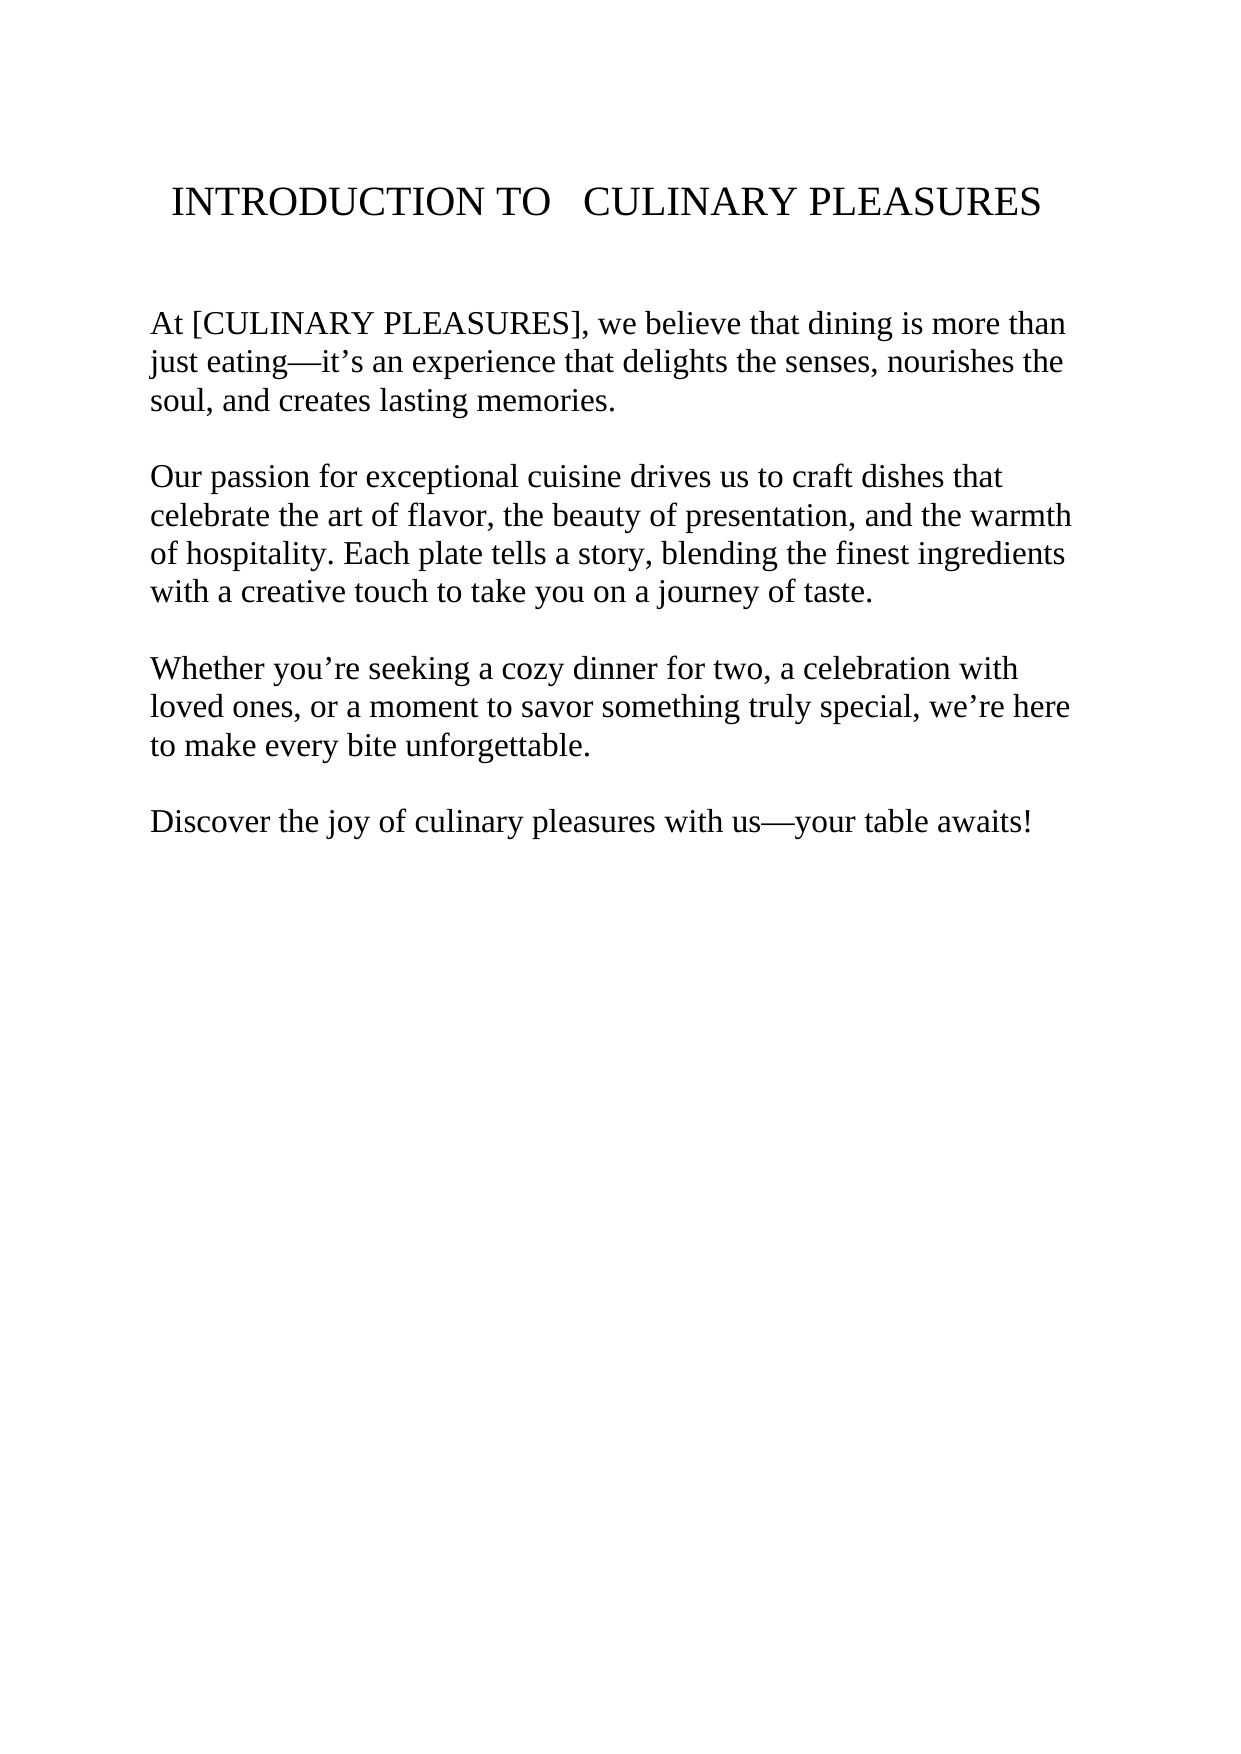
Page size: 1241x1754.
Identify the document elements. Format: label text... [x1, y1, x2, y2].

text INTRODUCTION TO CULINARY PLEASURES [150, 176, 1090, 224]
text At [CULINARY PLEASURES], we believe that dining is more than just eating—it’s an experience that delights the senses, nourishes the soul, and creates lasting memories. [150, 303, 1090, 418]
text Whether you’re seeking a cozy dinner for two, a celebration with loved ones, or a moment to savor something truly special, we’re here to make every bite unforgettable. [150, 648, 1090, 763]
text Our passion for exceptional cuisine drives us to craft dishes that celebrate the art of flavor, the beauty of presentation, and the warmth of hospitality. Each plate tells a story, blending the finest ingredients with a creative touch to take you on a journey of taste. [150, 457, 1090, 610]
text Discover the joy of culinary pleasures with us—your table awaits! [150, 802, 1090, 840]
